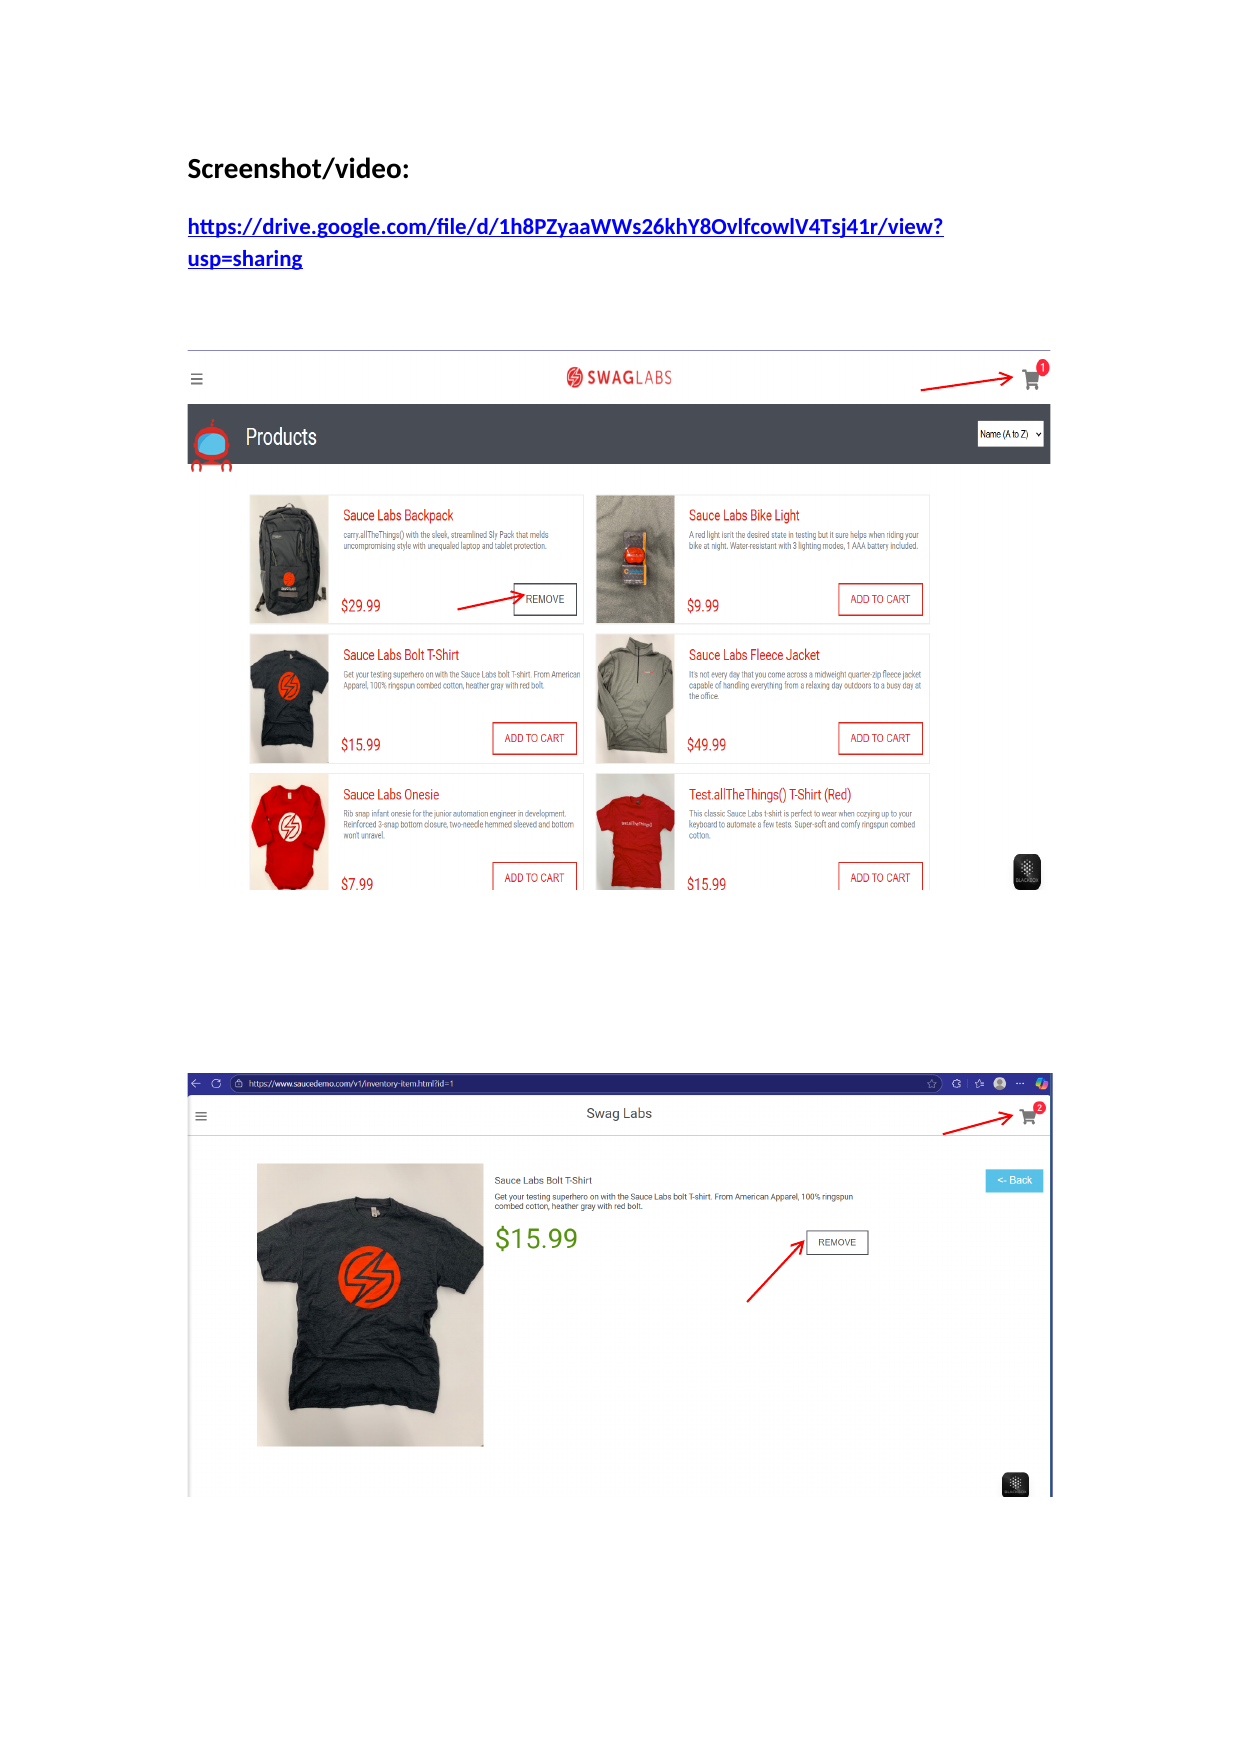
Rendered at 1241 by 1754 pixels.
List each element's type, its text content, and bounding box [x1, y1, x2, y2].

picture [187, 350, 1051, 890]
text https://drive.google.com/file/d/1h8PZyaaWWs26khY8OvlfcowlV4Tsj41r/view?usp=sharing [187, 212, 1053, 272]
picture [187, 1073, 1053, 1497]
text Screenshot/video: [187, 150, 1053, 186]
